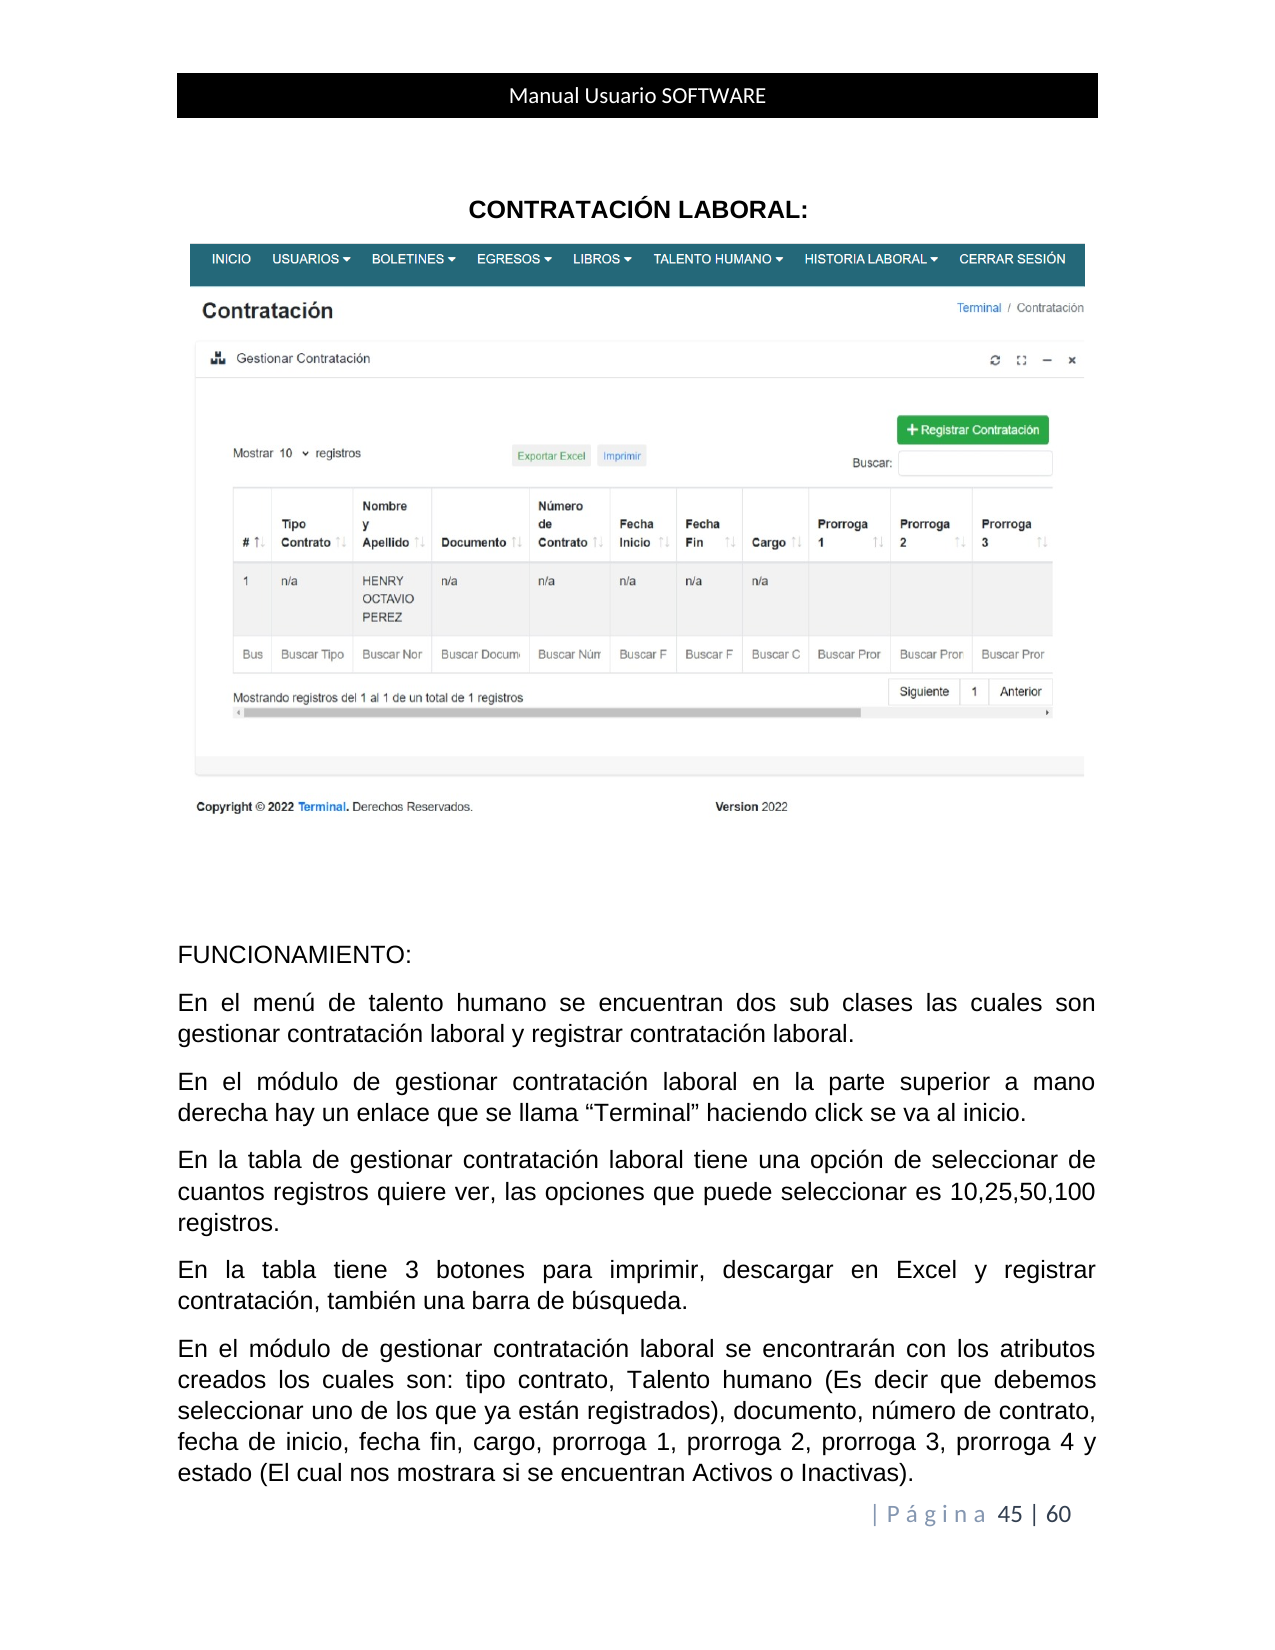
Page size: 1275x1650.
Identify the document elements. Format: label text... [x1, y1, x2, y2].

text En la tabla tiene 3 botones para imprimir, descargar en Excel y registrar contratación, también una barra de búsqueda. [177, 1255, 1098, 1315]
text En la tabla de gestionar contratación laboral tiene una opción de seleccionar de cuantos registros quiere ver, las opciones que puede seleccionar es 10,25,50,100 registros. [177, 1145, 1098, 1236]
text En el módulo de gestionar contratación laboral en la parte superior a mano derecha hay un enlace que se llama “Terminal” haciendo click se va al inicio. [177, 1067, 1098, 1126]
picture [190, 243, 1085, 826]
text En el menú de talento humano se encuentran dos sub clases las cuales son gestionar contratación laboral y registrar contratación laboral. [177, 988, 1098, 1048]
text FUNCIONAMIENTO: [177, 940, 1098, 969]
text En el módulo de gestionar contratación laboral se encontrarán con los atributos creados los cuales son: tipo contrato, Talento humano (Es decir que debemos seleccionar uno de los que ya están registrados), documento, número de contrato, fecha de inicio, fecha fin, cargo, prorroga 1, prorroga 2, prorroga 3, prorroga 4 y estado (El cual nos mostrara si se encuentran Activos o Inactivas). [177, 1334, 1098, 1487]
text CONTRATACIÓN LABORAL: [177, 195, 1098, 224]
